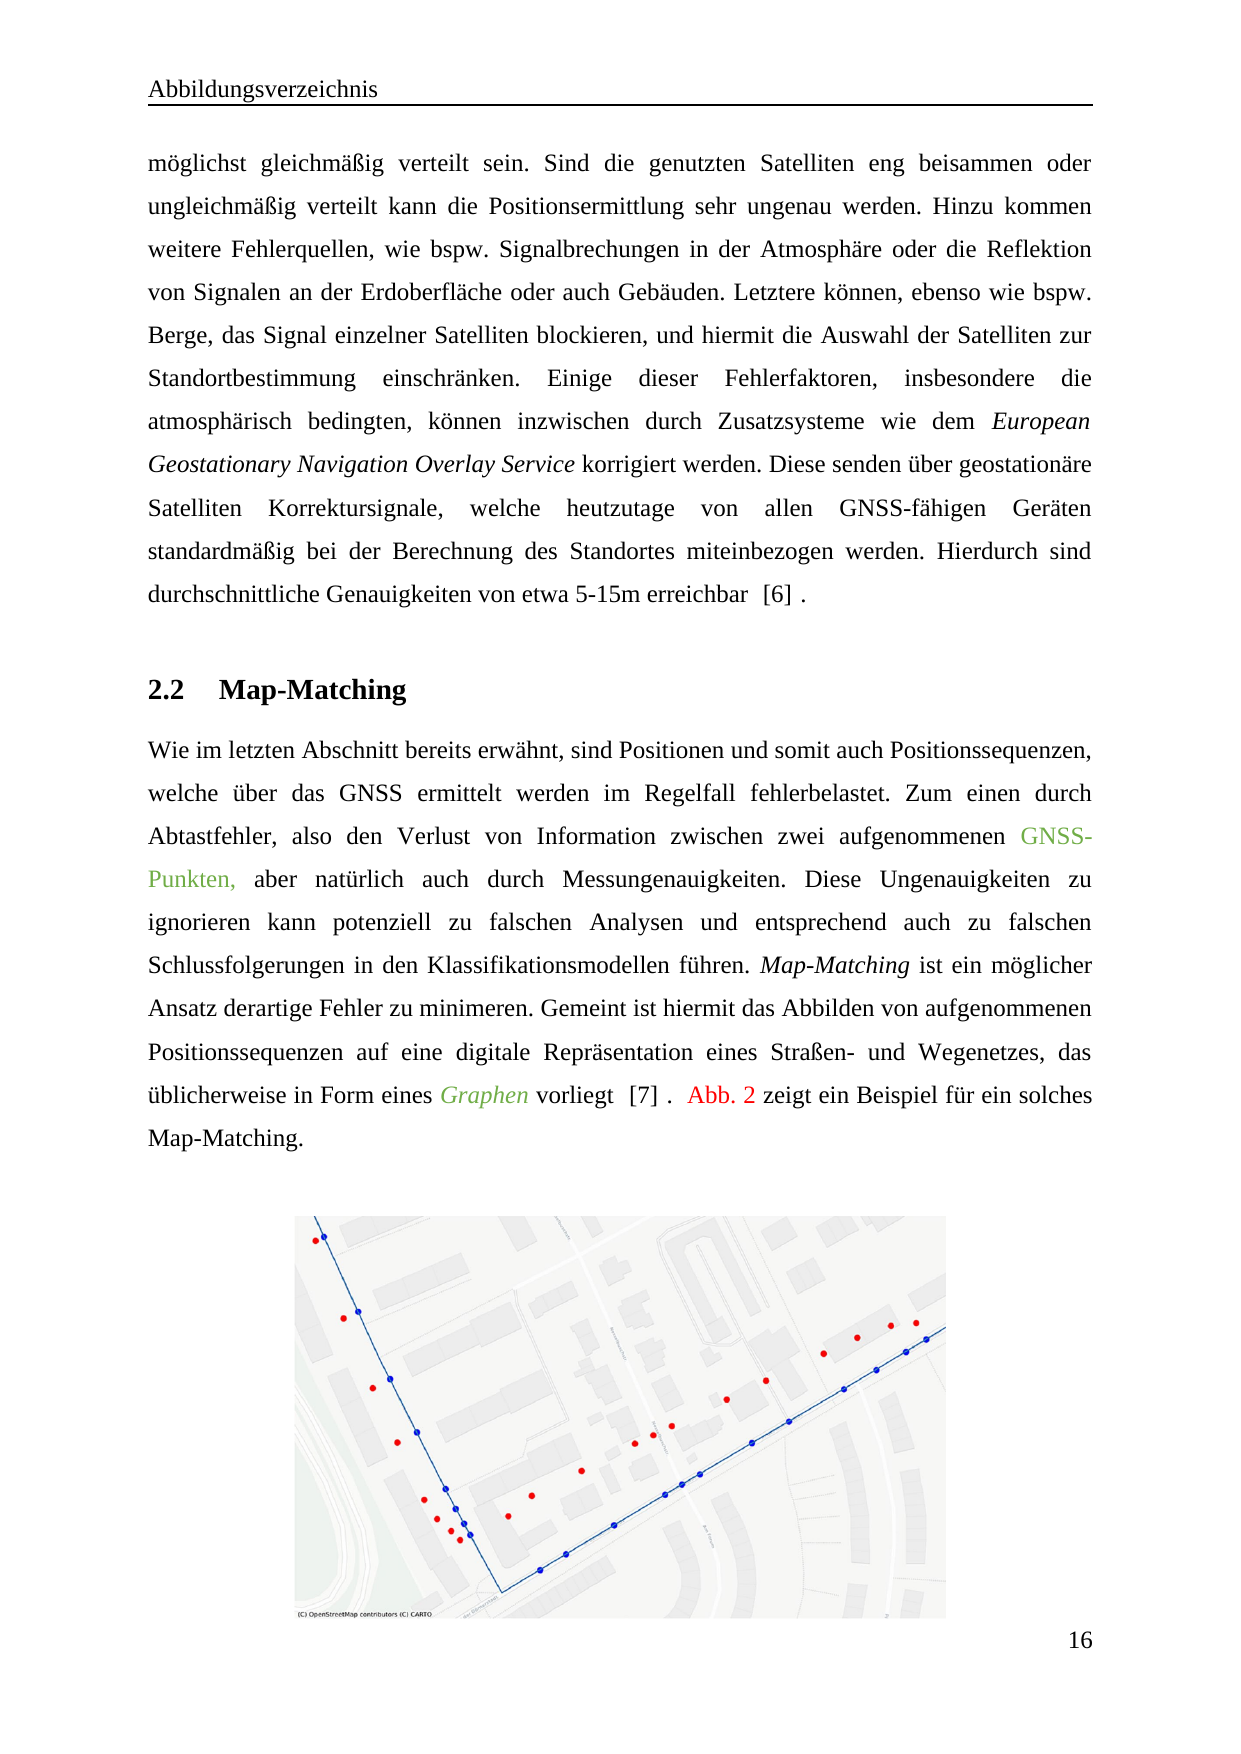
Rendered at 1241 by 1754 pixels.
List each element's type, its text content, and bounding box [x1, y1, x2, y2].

subtitle Map-Matching [148, 672, 1093, 706]
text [148, 148, 1093, 608]
text Wie im letzten Abschnitt bereits erwähnt, sind Positionen und somit auch Positionssequenzen, welche über das GNSS ermittelt werden im Regelfall fehlerbelastet. Zum einen durch Abtastfehler, also den Verlust von Information zwischen zwei aufgenommenen GNSS-Punkten, aber natürlich auch durch Messungenauigkeiten. Diese Ungenauigkeiten zu ignorieren kann potenziell zu falschen Analysen und entsprechend auch zu falschen Schlussfolgerungen in den Klassifikationsmodellen führen. Map-Matching ist ein möglicher Ansatz derartige Fehler zu minimeren. Gemeint ist hiermit das Abbilden von aufgenommenen Positionssequenzen auf eine digitale Repräsentation eines Straßen- und Wegenetzes, das üblicherweise in Form eines Graphen vorliegt . Abb. 2 zeigt ein Beispiel für ein solches Map-Matching. [148, 735, 1093, 1152]
picture [294, 1216, 946, 1619]
